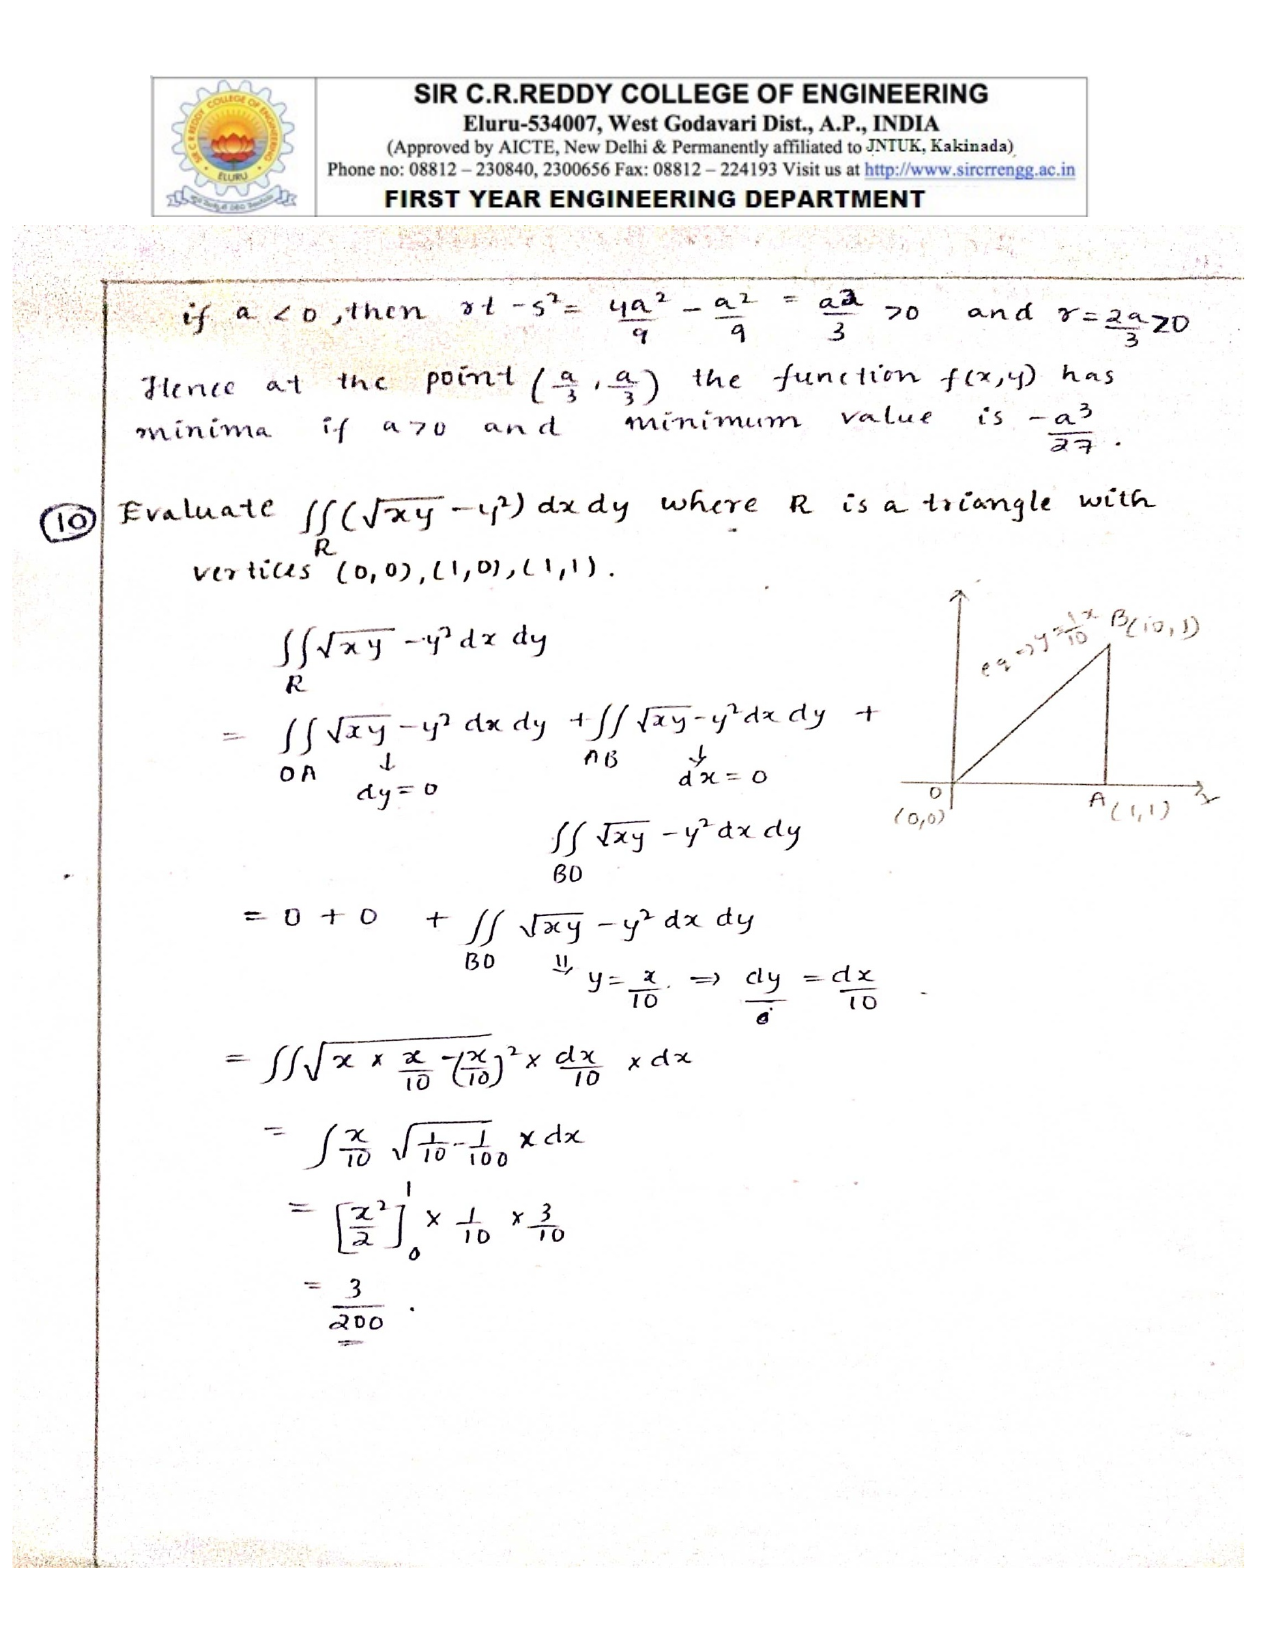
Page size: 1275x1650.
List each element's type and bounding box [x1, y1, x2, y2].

picture [150, 75, 1091, 217]
picture [12, 225, 1245, 1568]
